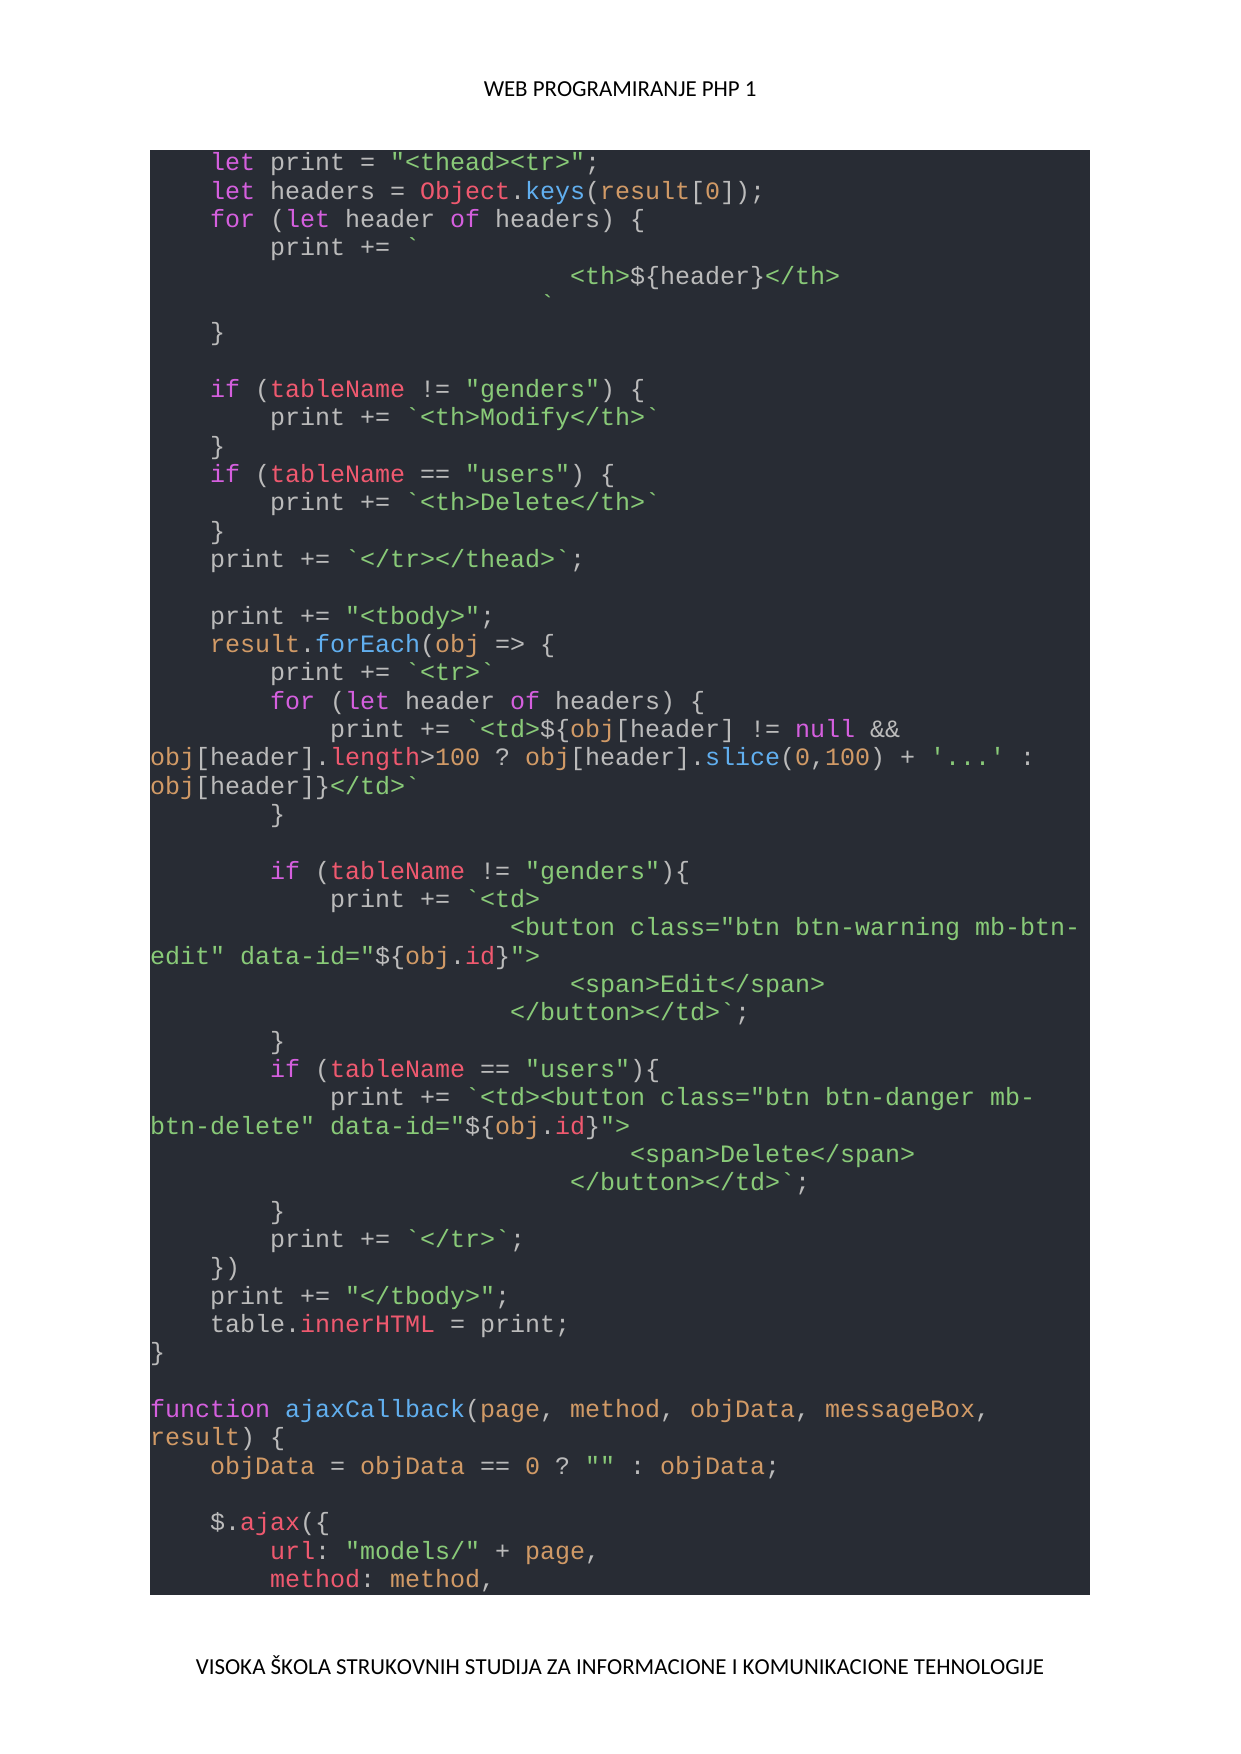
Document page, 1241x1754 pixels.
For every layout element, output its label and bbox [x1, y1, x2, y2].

text [150, 150, 1090, 1595]
